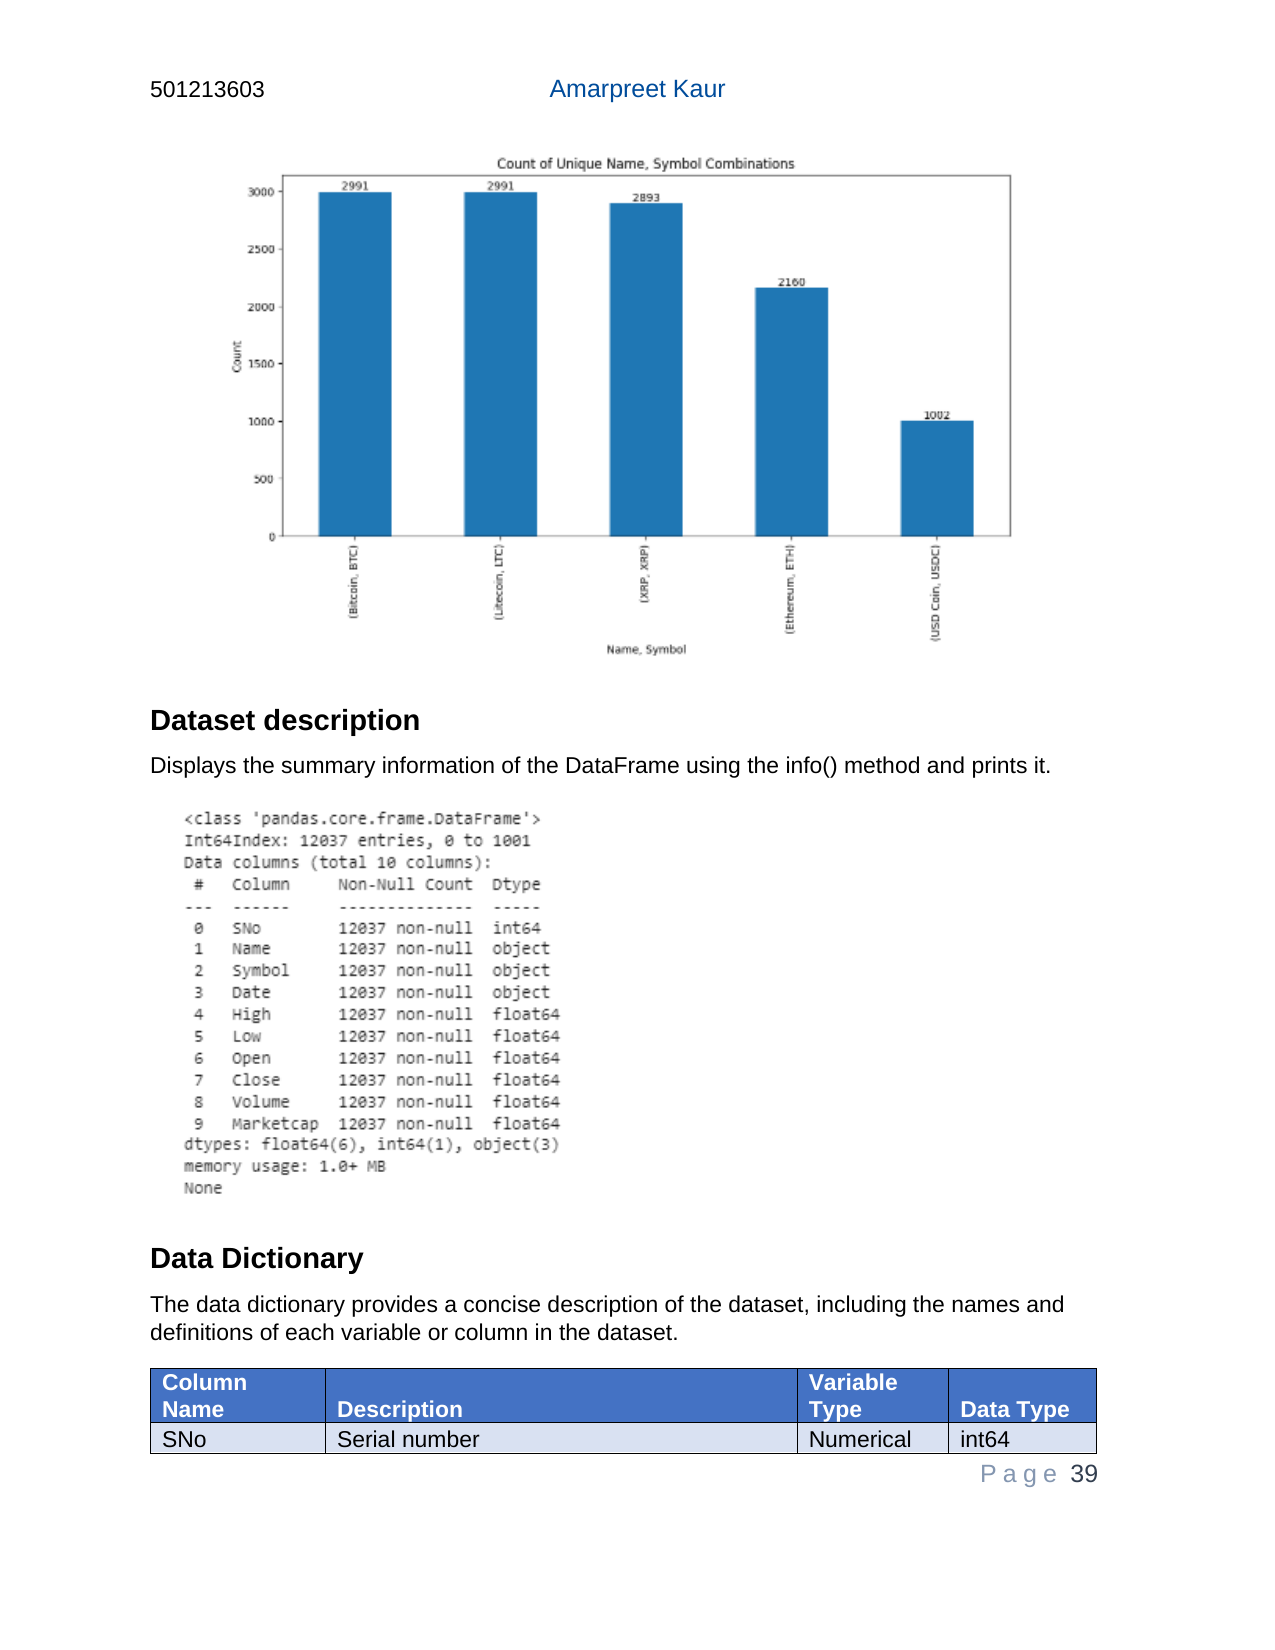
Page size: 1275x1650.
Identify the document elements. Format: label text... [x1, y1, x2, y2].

table_header Data Type [949, 1369, 1096, 1422]
text The data dictionary provides a concise description of the dataset, including the names and definitions of each variable or column in the dataset. [150, 1291, 1125, 1345]
table_header Description [326, 1369, 797, 1422]
table_cell Serial number [326, 1423, 797, 1452]
table_cell SNo [151, 1423, 325, 1452]
table_cell int64 [949, 1423, 1096, 1452]
picture [226, 147, 1049, 670]
subtitle Dataset description [150, 703, 1125, 736]
table_header Column Name [151, 1369, 325, 1422]
subtitle Data Dictionary [150, 1241, 1125, 1275]
table_header Variable Type [798, 1369, 948, 1422]
table_cell Numerical (Nominal) [798, 1423, 948, 1452]
text Displays the summary information of the DataFrame using the info() method and prints it. [150, 752, 1125, 779]
picture [150, 801, 625, 1208]
